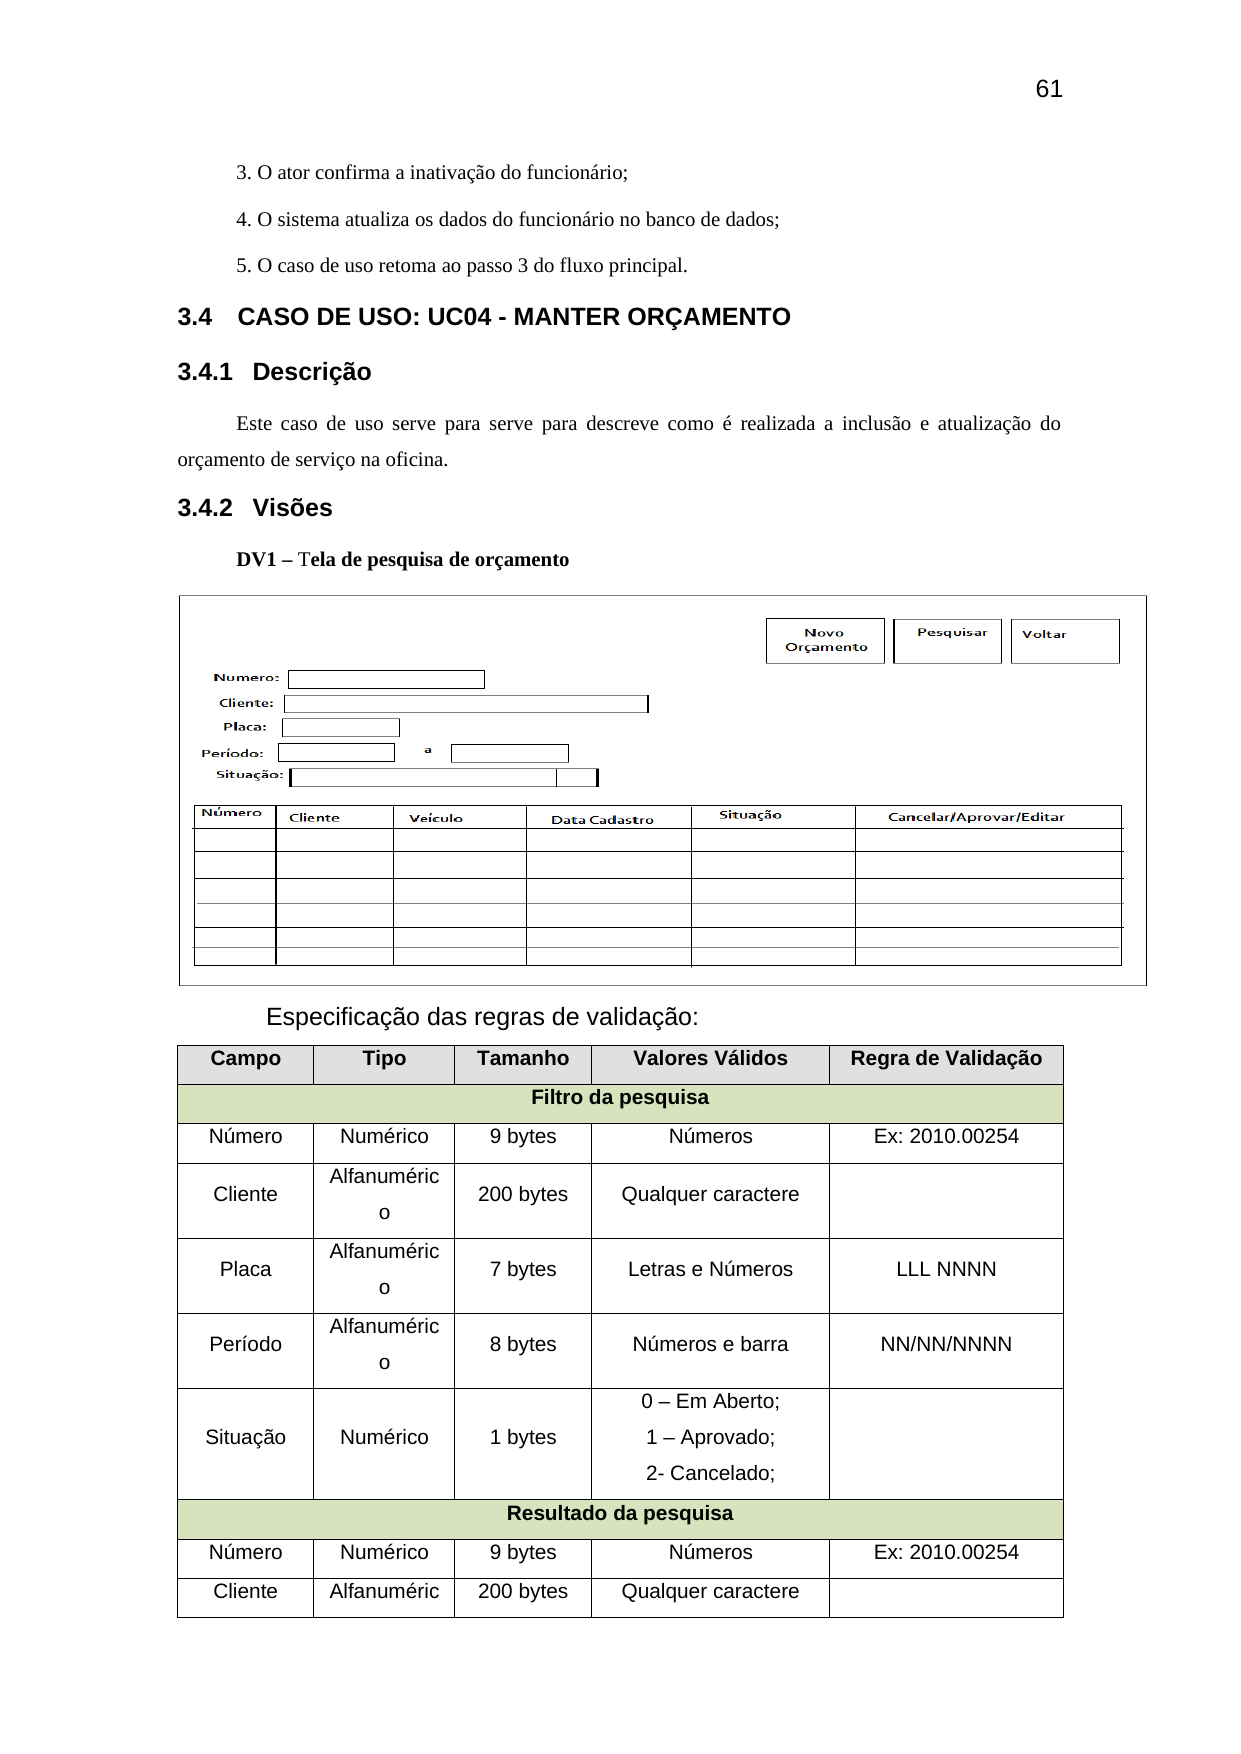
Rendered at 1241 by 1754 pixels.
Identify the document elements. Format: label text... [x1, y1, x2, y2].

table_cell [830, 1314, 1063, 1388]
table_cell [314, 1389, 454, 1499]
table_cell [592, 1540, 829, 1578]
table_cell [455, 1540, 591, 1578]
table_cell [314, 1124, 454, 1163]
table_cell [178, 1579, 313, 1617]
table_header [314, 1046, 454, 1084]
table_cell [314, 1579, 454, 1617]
text Caso de uso: UC04 - Manter Orçamento [177, 301, 1063, 330]
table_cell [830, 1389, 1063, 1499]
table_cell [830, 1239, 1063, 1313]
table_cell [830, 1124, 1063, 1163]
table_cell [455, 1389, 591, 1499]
text Descrição [177, 357, 1063, 386]
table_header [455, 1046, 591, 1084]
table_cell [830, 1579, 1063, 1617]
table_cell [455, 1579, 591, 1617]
text 5. O caso de uso retoma ao passo 3 do fluxo principal. [236, 253, 1063, 277]
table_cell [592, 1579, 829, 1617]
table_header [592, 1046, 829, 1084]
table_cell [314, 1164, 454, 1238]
text Visões [177, 493, 1063, 522]
text 4. O sistema atualiza os dados do funcionário no banco de dados; [236, 206, 1063, 231]
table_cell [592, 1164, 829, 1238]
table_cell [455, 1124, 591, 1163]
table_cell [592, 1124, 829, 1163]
text Especificação das regras de validação: [177, 1002, 1063, 1030]
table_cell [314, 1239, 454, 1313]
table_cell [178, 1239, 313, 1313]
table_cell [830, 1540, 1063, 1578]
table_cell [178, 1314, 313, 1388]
text Este caso de uso serve para serve para descreve como é realizada a inclusão e atualização do orçamento de serviço na oficina. [177, 411, 1063, 471]
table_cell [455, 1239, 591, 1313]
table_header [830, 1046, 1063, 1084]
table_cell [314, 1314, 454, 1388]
text 3. O ator confirma a inativação do funcionário; [236, 160, 1063, 184]
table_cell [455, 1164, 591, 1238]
text DV1 – Tela de pesquisa de orçamento [177, 547, 1063, 571]
picture [177, 593, 1153, 988]
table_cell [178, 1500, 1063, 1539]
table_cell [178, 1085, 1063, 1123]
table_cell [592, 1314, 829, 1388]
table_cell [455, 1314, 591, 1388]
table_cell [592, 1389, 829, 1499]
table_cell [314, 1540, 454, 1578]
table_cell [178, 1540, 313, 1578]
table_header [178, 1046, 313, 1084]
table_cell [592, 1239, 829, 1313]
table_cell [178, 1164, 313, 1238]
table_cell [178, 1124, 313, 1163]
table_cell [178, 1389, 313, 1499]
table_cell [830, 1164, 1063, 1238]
